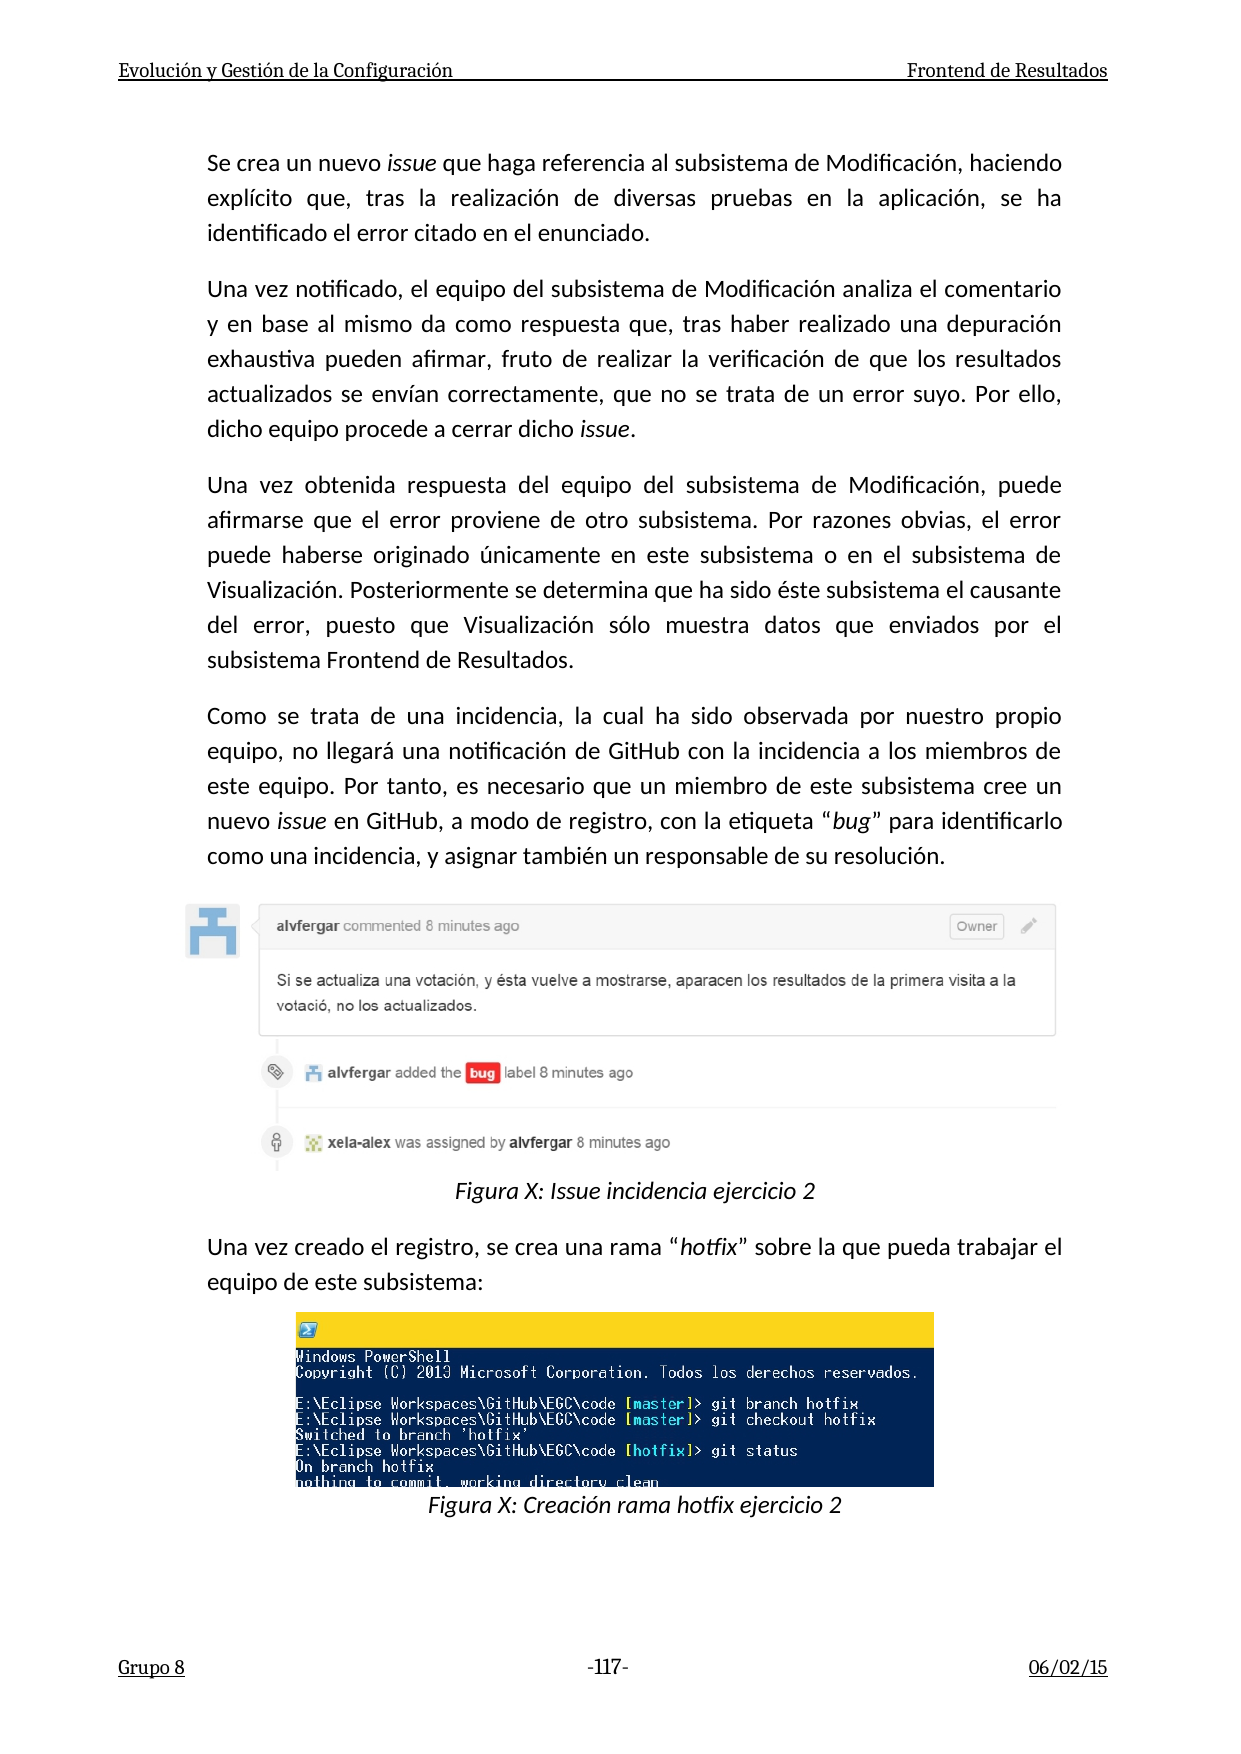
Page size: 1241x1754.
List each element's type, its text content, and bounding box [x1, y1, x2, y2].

text Una vez notificado, el equipo del subsistema de Modificación analiza el comentario y en base al mismo da como respuesta que, tras haber realizado una depuración exhaustiva pueden afirmar, fruto de realizar la verificación de que los resultados actualizados se envían correctamente, que no se trata de un error suyo. Por ello, dicho equipo procede a cerrar dicho issue. [207, 273, 1063, 444]
text Como se trata de una incidencia, la cual ha sido observada por nuestro propio equipo, no llegará una notificación de GitHub con la incidencia a los miembros de este equipo. Por tanto, es necesario que un miembro de este subsistema cree un nuevo issue en GitHub, a modo de registro, con la etiqueta “bug” para identificarlo como una incidencia, y asignar también un responsable de su resolución. [207, 700, 1063, 871]
text Una vez creado el registro, se crea una rama “hotfix” sobre la que pueda trabajar el equipo de este subsistema: [207, 1231, 1063, 1296]
picture [295, 1312, 934, 1487]
picture [146, 891, 1063, 1171]
text Figura X: Issue incidencia ejercicio 2 [207, 1175, 1063, 1206]
text Figura X: Creación rama hotfix ejercicio 2 [207, 1489, 1063, 1520]
text Una vez obtenida respuesta del equipo del subsistema de Modificación, puede afirmarse que el error proviene de otro subsistema. Por razones obvias, el error puede haberse originado únicamente en este subsistema o en el subsistema de Visualización. Posteriormente se determina que ha sido éste subsistema el causante del error, puesto que Visualización sólo muestra datos que enviados por el subsistema Frontend de Resultados. [207, 469, 1063, 675]
text Se crea un nuevo issue que haga referencia al subsistema de Modificación, haciendo explícito que, tras la realización de diversas pruebas en la aplicación, se ha identificado el error citado en el enunciado. [207, 148, 1063, 248]
